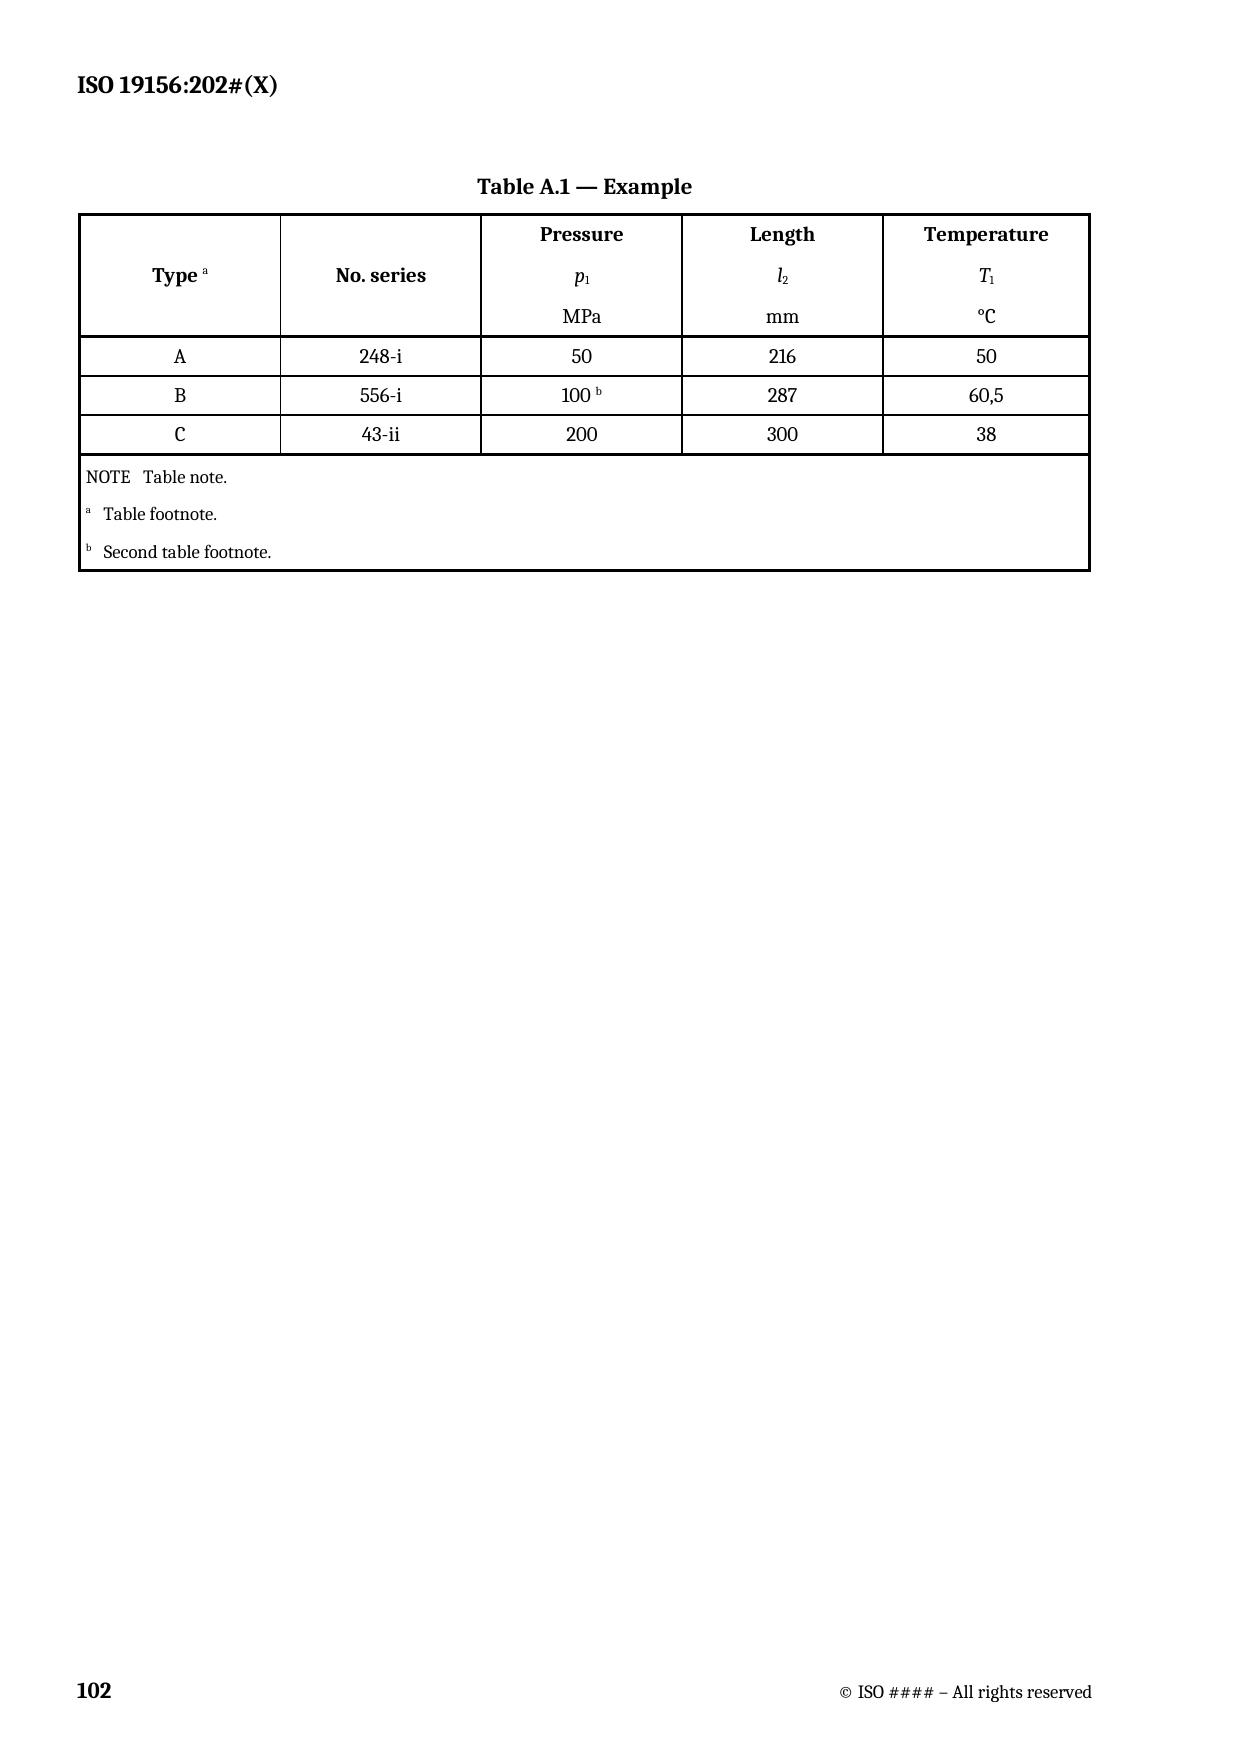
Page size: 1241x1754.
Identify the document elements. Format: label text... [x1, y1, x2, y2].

table_cell MPa [482, 294, 681, 334]
table_header No. series [281, 216, 480, 334]
table_cell T1 [884, 253, 1088, 294]
table_header Type a [81, 216, 280, 334]
table_cell 100 b [482, 377, 681, 414]
table_cell 50 [884, 338, 1088, 375]
table_cell l2 [683, 253, 882, 294]
table_cell 300 [683, 416, 882, 453]
table_cell 556-i [281, 377, 480, 414]
table_cell 200 [482, 416, 681, 453]
table_header Length [683, 216, 882, 253]
table_cell mm [683, 294, 882, 334]
table_cell 43-ii [281, 416, 480, 453]
table_cell 216 [683, 338, 882, 375]
table_header Pressure [482, 216, 681, 253]
table_cell C [81, 416, 280, 453]
table_cell p1 [482, 253, 681, 294]
table_cell NOTE Table note. a Table footnote. b Second table footnote. [81, 456, 1088, 569]
table_cell 60,5 [884, 377, 1088, 414]
table_header Temperature [884, 216, 1088, 253]
table_cell A [81, 338, 280, 375]
table_cell 38 [884, 416, 1088, 453]
table_cell 248-i [281, 338, 480, 375]
table_cell 50 [482, 338, 681, 375]
text Table A.1 — Example [77, 174, 1092, 200]
table_cell 287 [683, 377, 882, 414]
table_cell B [81, 377, 280, 414]
table_cell °C [884, 294, 1088, 334]
